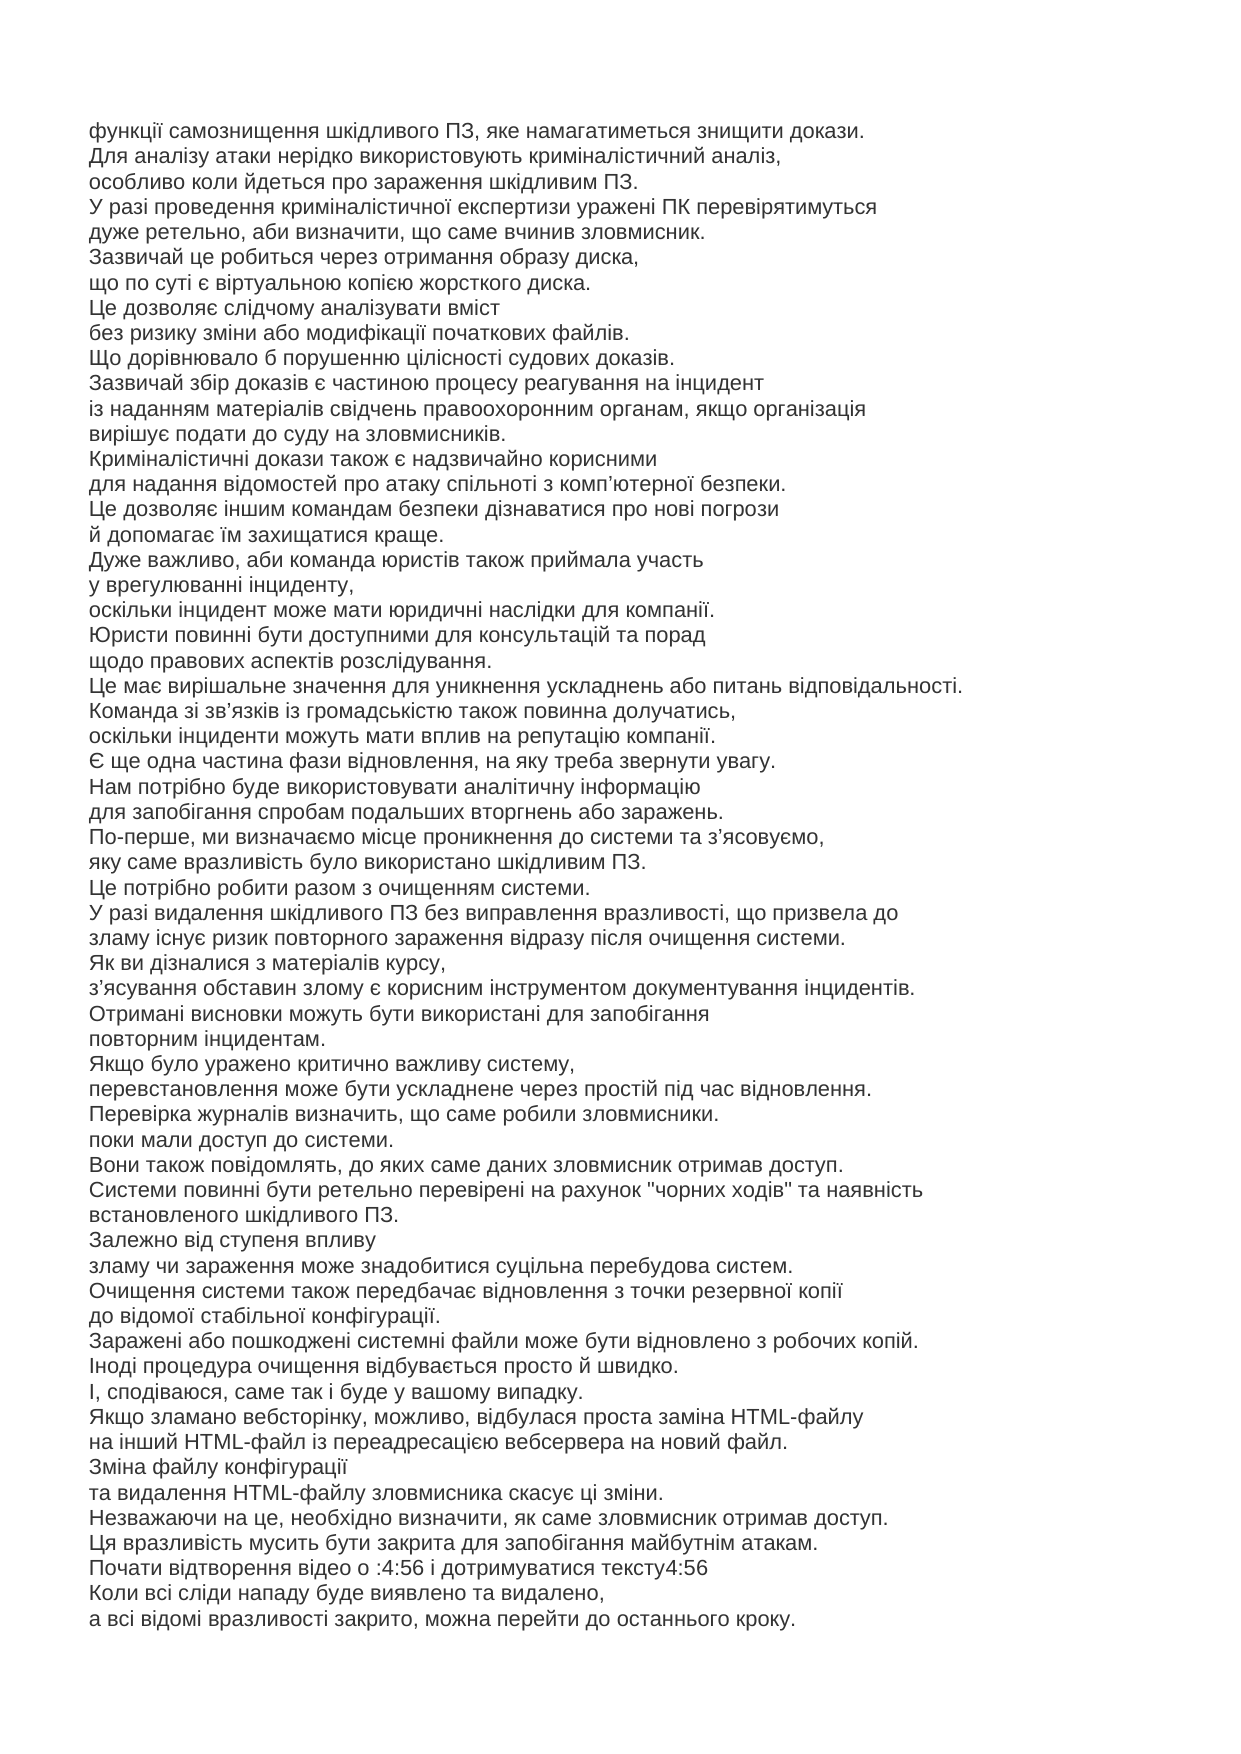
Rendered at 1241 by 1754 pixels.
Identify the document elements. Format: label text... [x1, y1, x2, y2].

text у врегулюванні інциденту, [89, 572, 1211, 597]
text щодо правових аспектів розслідування. [89, 647, 1211, 673]
text Як ви дізналися з матеріалів курсу, [89, 950, 1211, 975]
text Коли всі сліди нападу буде виявлено та видалено, [89, 1580, 1211, 1605]
text без ризику зміни або модифікації початкових файлів. [89, 320, 1211, 345]
text І, сподіваюся, саме так і буде у вашому випадку. [89, 1378, 1211, 1404]
text Нам потрібно буде використовувати аналітичну інформацію [89, 773, 1211, 799]
text перевстановлення може бути ускладнене через простій під час відновлення. [89, 1076, 1211, 1101]
text Перевірка журналів визначить, що саме робили зловмисники. [89, 1101, 1211, 1126]
text оскільки інциденти можуть мати вплив на репутацію компанії. [89, 723, 1211, 748]
text оскільки інцидент може мати юридичні наслідки для компанії. [89, 597, 1211, 622]
text Вони також повідомлять, до яких саме даних зловмисник отримав доступ. [89, 1152, 1211, 1177]
text а всі відомі вразливості закрито, можна перейти до останнього кроку. [89, 1605, 1211, 1631]
text Зазвичай збір доказів є частиною процесу реагування на інцидент [89, 370, 1211, 395]
text функції самознищення шкідливого ПЗ, яке намагатиметься знищити докази. [89, 118, 1211, 143]
text Що дорівнювало б порушенню цілісності судових доказів. [89, 345, 1211, 370]
text та видалення HTML-файлу зловмисника скасує ці зміни. [89, 1479, 1211, 1504]
text Почати відтворення відео о :4:56 і дотримуватися тексту4:56 [89, 1555, 1211, 1580]
text Криміналістичні докази також є надзвичайно корисними [89, 446, 1211, 471]
text Незважаючи на це, необхідно визначити, як саме зловмисник отримав доступ. [89, 1504, 1211, 1530]
text Дуже важливо, аби команда юристів також приймала участь [89, 547, 1211, 572]
text Залежно від ступеня впливу [89, 1227, 1211, 1252]
text вирішує подати до суду на зловмисників. [89, 421, 1211, 446]
text зламу чи зараження може знадобитися суцільна перебудова систем. [89, 1252, 1211, 1278]
text з’ясування обставин злому є корисним інструментом документування інцидентів. [89, 975, 1211, 1000]
text що по суті є віртуальною копією жорсткого диска. [89, 269, 1211, 294]
text й допомагає їм захищатися краще. [89, 521, 1211, 547]
text на інший HTML-файл із переадресацією вебсервера на новий файл. [89, 1429, 1211, 1454]
text Якщо зламано вебсторінку, можливо, відбулася проста заміна HTML-файлу [89, 1404, 1211, 1429]
text Для аналізу атаки нерідко використовують криміналістичний аналіз, [89, 143, 1211, 168]
text Це має вирішальне значення для уникнення ускладнень або питань відповідальності. [89, 673, 1211, 698]
text Юристи повинні бути доступними для консультацій та порад [89, 622, 1211, 647]
text дуже ретельно, аби визначити, що саме вчинив зловмисник. [89, 219, 1211, 244]
text Це потрібно робити разом з очищенням системи. [89, 874, 1211, 899]
text встановленого шкідливого ПЗ. [89, 1202, 1211, 1227]
text зламу існує ризик повторного зараження відразу після очищення системи. [89, 925, 1211, 950]
text По-перше, ми визначаємо місце проникнення до системи та з’ясовуємо, [89, 824, 1211, 849]
text Зазвичай це робиться через отримання образу диска, [89, 244, 1211, 269]
text Отримані висновки можуть бути використані для запобігання [89, 1000, 1211, 1026]
text Ця вразливість мусить бути закрита для запобігання майбутнім атакам. [89, 1530, 1211, 1555]
text Команда зі зв’язків із громадськістю також повинна долучатись, [89, 698, 1211, 723]
text У разі проведення криміналістичної експертизи уражені ПК перевірятимуться [89, 194, 1211, 219]
text Іноді процедура очищення відбувається просто й швидко. [89, 1353, 1211, 1378]
text поки мали доступ до системи. [89, 1126, 1211, 1152]
text Очищення системи також передбачає відновлення з точки резервної копії [89, 1278, 1211, 1303]
text Якщо було уражено критично важливу систему, [89, 1051, 1211, 1076]
text до відомої стабільної конфігурації. [89, 1303, 1211, 1328]
text Це дозволяє іншим командам безпеки дізнаватися про нові погрози [89, 496, 1211, 521]
text У разі видалення шкідливого ПЗ без виправлення вразливості, що призвела до [89, 899, 1211, 925]
text Зміна файлу конфігурації [89, 1454, 1211, 1479]
text для надання відомостей про атаку спільноті з комп’ютерної безпеки. [89, 471, 1211, 496]
text особливо коли йдеться про зараження шкідливим ПЗ. [89, 168, 1211, 194]
text Є ще одна частина фази відновлення, на яку треба звернути увагу. [89, 748, 1211, 773]
text Заражені або пошкоджені системні файли може бути відновлено з робочих копій. [89, 1328, 1211, 1353]
text для запобігання спробам подальших вторгнень або заражень. [89, 799, 1211, 824]
text Системи повинні бути ретельно перевірені на рахунок "чорних ходів" та наявність [89, 1177, 1211, 1202]
text Це дозволяє слідчому аналізувати вміст [89, 294, 1211, 320]
text із наданням матеріалів свідчень правоохоронним органам, якщо організація [89, 395, 1211, 421]
text повторним інцидентам. [89, 1026, 1211, 1051]
text яку саме вразливість було використано шкідливим ПЗ. [89, 849, 1211, 874]
